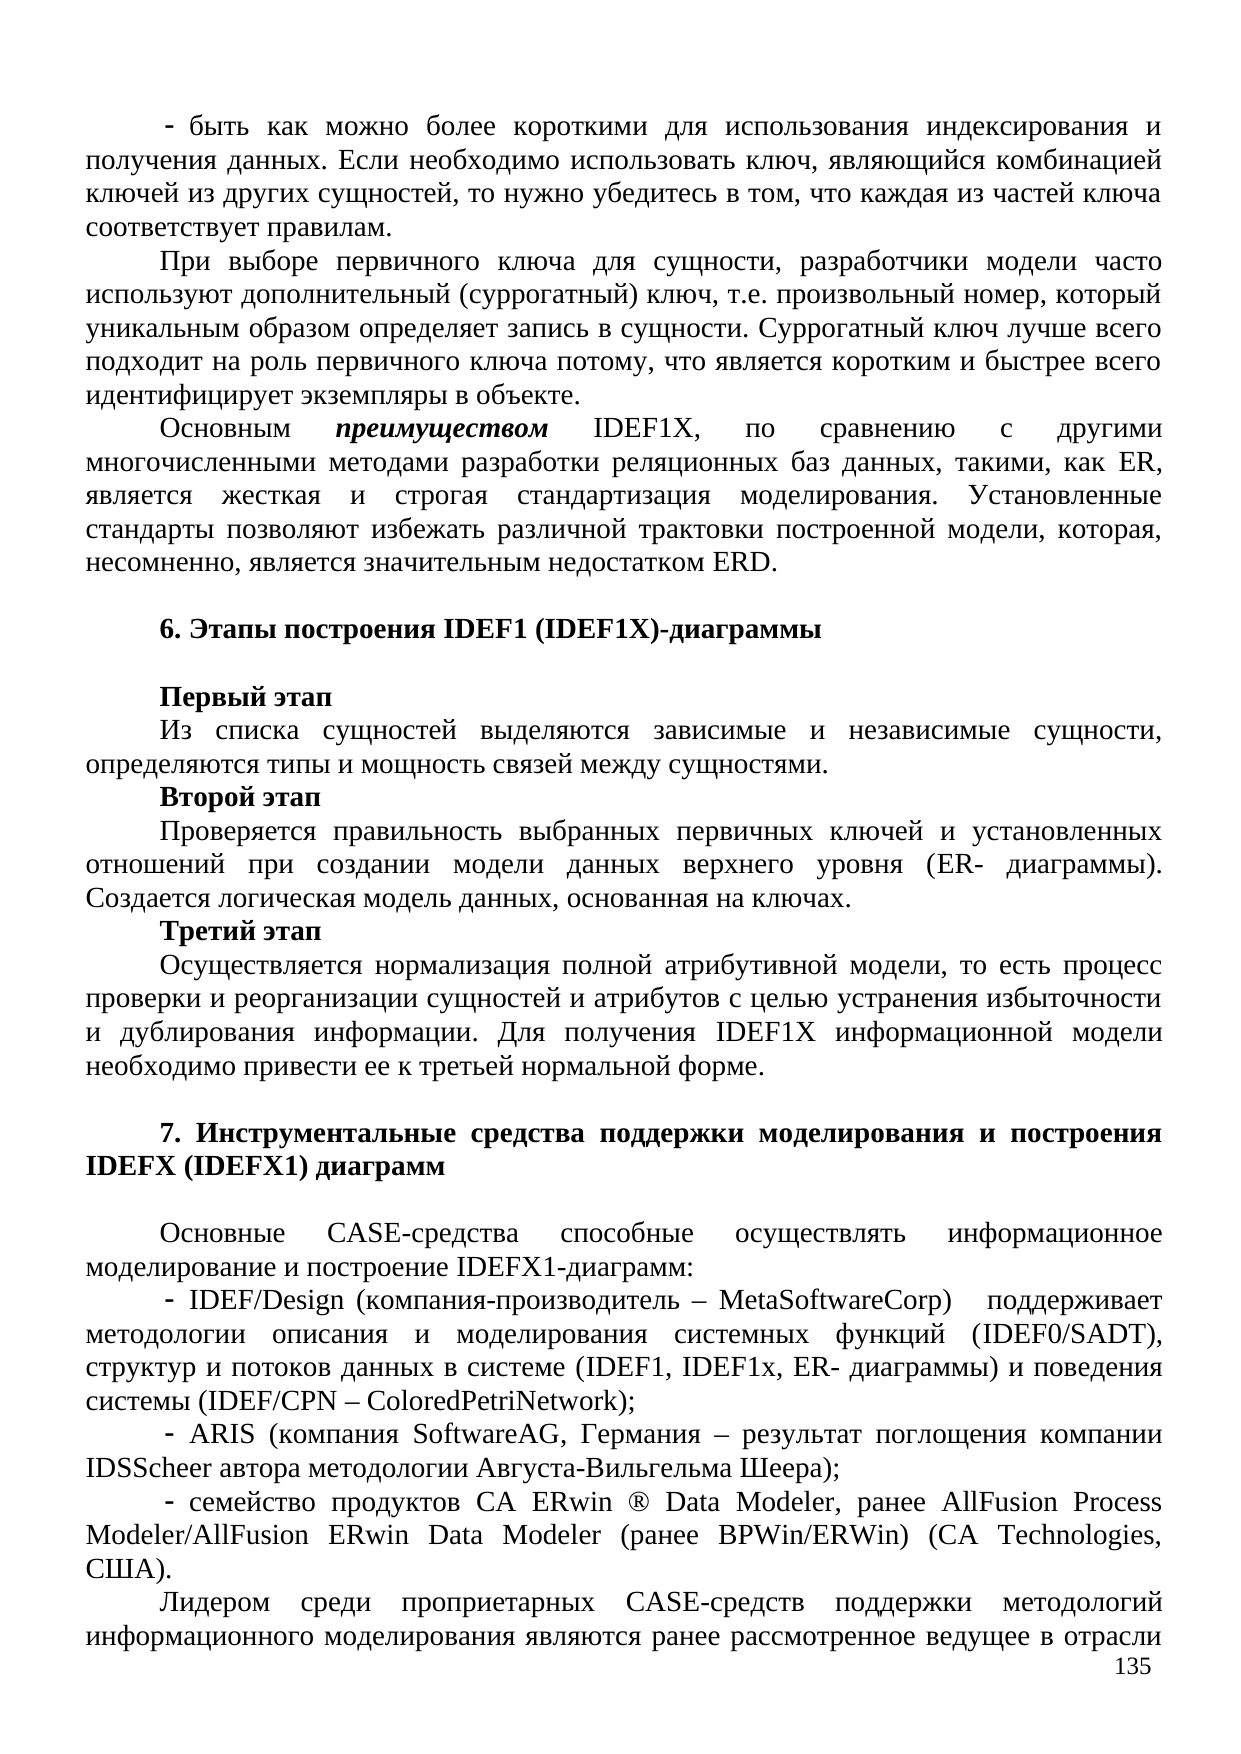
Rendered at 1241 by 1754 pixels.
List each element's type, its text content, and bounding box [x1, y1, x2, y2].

text Основные CASE-средства способные осуществлять информационное моделирование и построение IDEFX1-диаграмм: [85, 1215, 1163, 1282]
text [85, 1584, 1163, 1652]
text ARIS (компания SoftwareAG, Германия – результат поглощения компании IDSScheer автора методологии Августа-Вильгельма Шеера); [85, 1417, 1163, 1484]
text Осуществляется нормализация полной атрибутивной модели, то есть процесс проверки и реорганизации сущностей и атрибутов с целью устранения избыточности и дублирования информации. Для получения IDEF1X информационной модели необходимо привести ее к третьей нормальной форме. [85, 947, 1163, 1081]
text 7. Инструментальные средства поддержки моделирования и построения IDEFX (IDEFX1) диаграмм [85, 1115, 1163, 1182]
text быть как можно более короткими для использования индексирования и получения данных. Если необходимо использовать ключ, являющийся комбинацией ключей из других сущностей, то нужно убедитесь в том, что каждая из частей ключа соответствует правилам. [85, 108, 1163, 243]
text Основным преимуществом IDEF1X, по сравнению с другими многочисленными методами разработки реляционных баз данных, такими, как ER, является жесткая и строгая стандартизация моделирования. Установленные стандарты позволяют избежать различной трактовки построенной модели, которая, несомненно, является значительным недостатком ERD. [85, 410, 1163, 578]
text 6. Этапы построения IDEF1 (IDEF1X)-диаграммы [85, 612, 1163, 645]
text IDEF/Design (компания-производитель – MetaSoftwareCorp) поддерживает методологии описания и моделирования системных функций (IDEF0/SADT), структур и потоков данных в системе (IDEF1, IDEF1x, ER- диаграммы) и поведения системы (IDEF/CPN – ColoredPetriNetwork); [85, 1282, 1163, 1417]
text Второй этап [85, 779, 1163, 813]
text При выборе первичного ключа для сущности, разработчики модели часто используют дополнительный (суррогатный) ключ, т.е. произвольный номер, который уникальным образом определяет запись в сущности. Суррогатный ключ лучше всего подходит на роль первичного ключа потому, что является коротким и быстрее всего идентифицирует экземпляры в объекте. [85, 243, 1163, 410]
text Третий этап [85, 913, 1163, 947]
text Из списка сущностей выделяются зависимые и независимые сущности, определяются типы и мощность связей между сущностями. [85, 712, 1163, 779]
text Проверяется правильность выбранных первичных ключей и установленных отношений при создании модели данных верхнего уровня (ER- диаграммы). Создается логическая модель данных, основанная на ключах. [85, 813, 1163, 913]
text семейство продуктов CA ERwin ® Data Modeler, ранее AllFusion Process Modeler/AllFusion ERwin Data Modeler (ранее BPWin/ERWin) (CA Technologies, США). [85, 1484, 1163, 1584]
text Первый этап [85, 679, 1163, 712]
